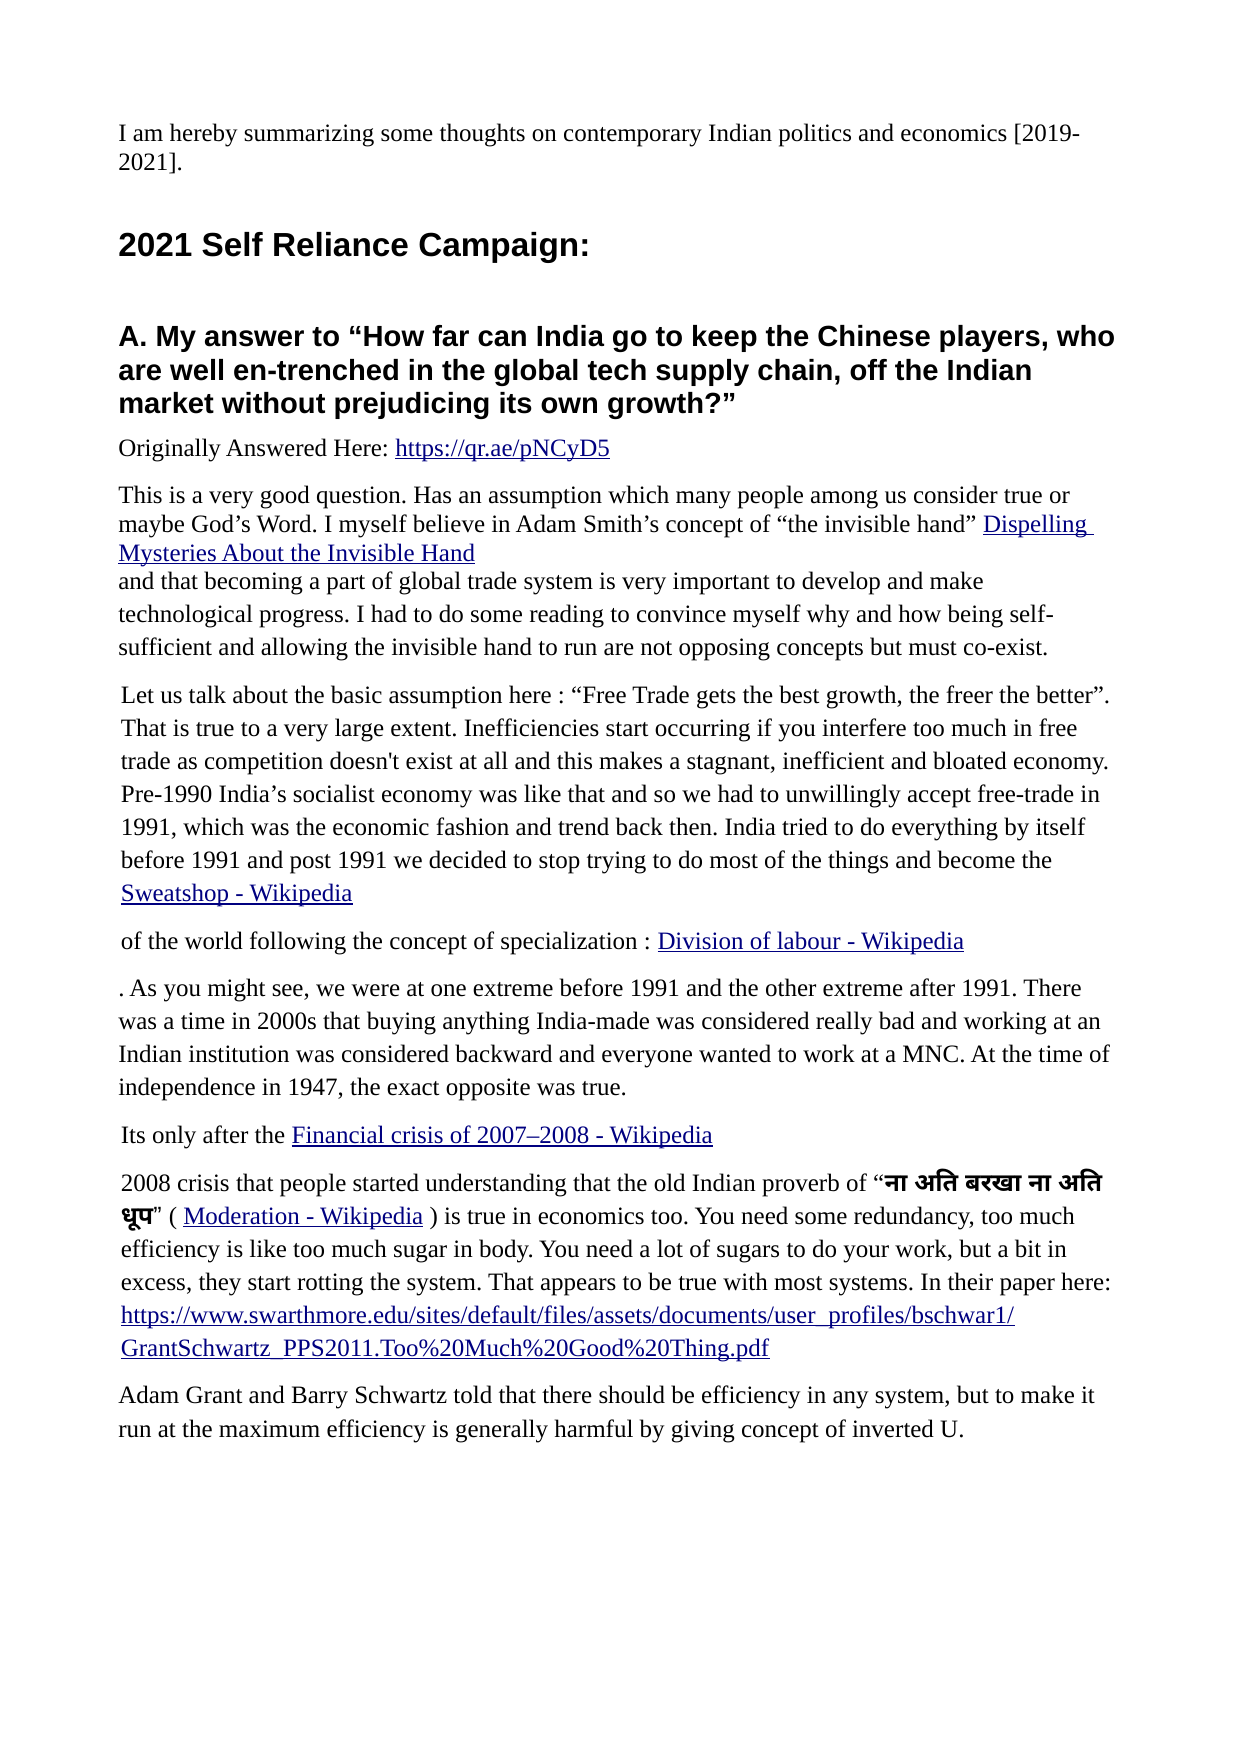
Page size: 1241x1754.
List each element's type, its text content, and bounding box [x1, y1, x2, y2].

text of the world following the concept of specialization : Division of labour - Wikipedia [121, 926, 1122, 954]
text 2008 crisis that people started understanding that the old Indian proverb of “ना अति बरखा ना अति धूप” ( Moderation - Wikipedia ) is true in economics too. You need some redundancy, too much efficiency is like too much sugar in body. You need a lot of sugars to do your work, but a bit in excess, they start rotting the system. That appears to be true with most systems. In their paper here: https://www.swarthmore.edu/sites/default/files/assets/documents/user_profiles/bschwar1/GrantSchwartz_PPS2011.Too%20Much%20Good%20Thing.pdf [121, 1168, 1122, 1362]
subtitle 2021 Self Reliance Campaign: [118, 225, 1122, 264]
text Let us talk about the basic assumption here : “Free Trade gets the best growth, the freer the better”. That is true to a very large extent. Inefficiencies start occurring if you interfere too much in free trade as competition doesn't exist at all and this makes a stagnant, inefficient and bloated economy. Pre-1990 India’s socialist economy was like that and so we had to unwillingly accept free-trade in 1991, which was the economic fashion and trend back then. India tried to do everything by itself before 1991 and post 1991 we decided to stop trying to do most of the things and become the Sweatshop - Wikipedia [121, 680, 1122, 907]
text and that becoming a part of global trade system is very important to develop and make technological progress. I had to do some reading to convince myself why and how being self-sufficient and allowing the invisible hand to run are not opposing concepts but must co-exist. [118, 566, 1122, 661]
subtitle A. My answer to “How far can India go to keep the Chinese players, who are well en-trenched in the global tech supply chain, off the Indian market without prejudicing its own growth?” [118, 319, 1122, 420]
text This is a very good question. Has an assumption which many people among us consider true or maybe God’s Word. I myself believe in Adam Smith’s concept of “the invisible hand” Dispelling Mysteries About the Invisible Hand [118, 480, 1122, 566]
text Its only after the Financial crisis of 2007–2008 - Wikipedia [121, 1120, 1122, 1149]
text I am hereby summarizing some thoughts on contemporary Indian politics and economics [2019-2021]. [118, 118, 1122, 176]
text Originally Answered Here: https://qr.ae/pNCyD5 [118, 433, 1122, 461]
text Adam Grant and Barry Schwartz told that there should be efficiency in any system, but to make it run at the maximum efficiency is generally harmful by giving concept of inverted U. [118, 1381, 1122, 1442]
text . As you might see, we were at one extreme before 1991 and the other extreme after 1991. There was a time in 2000s that buying anything India-made was considered really bad and working at an Indian institution was considered backward and everyone wanted to work at a MNC. At the time of independence in 1947, the exact opposite was true. [118, 973, 1122, 1101]
